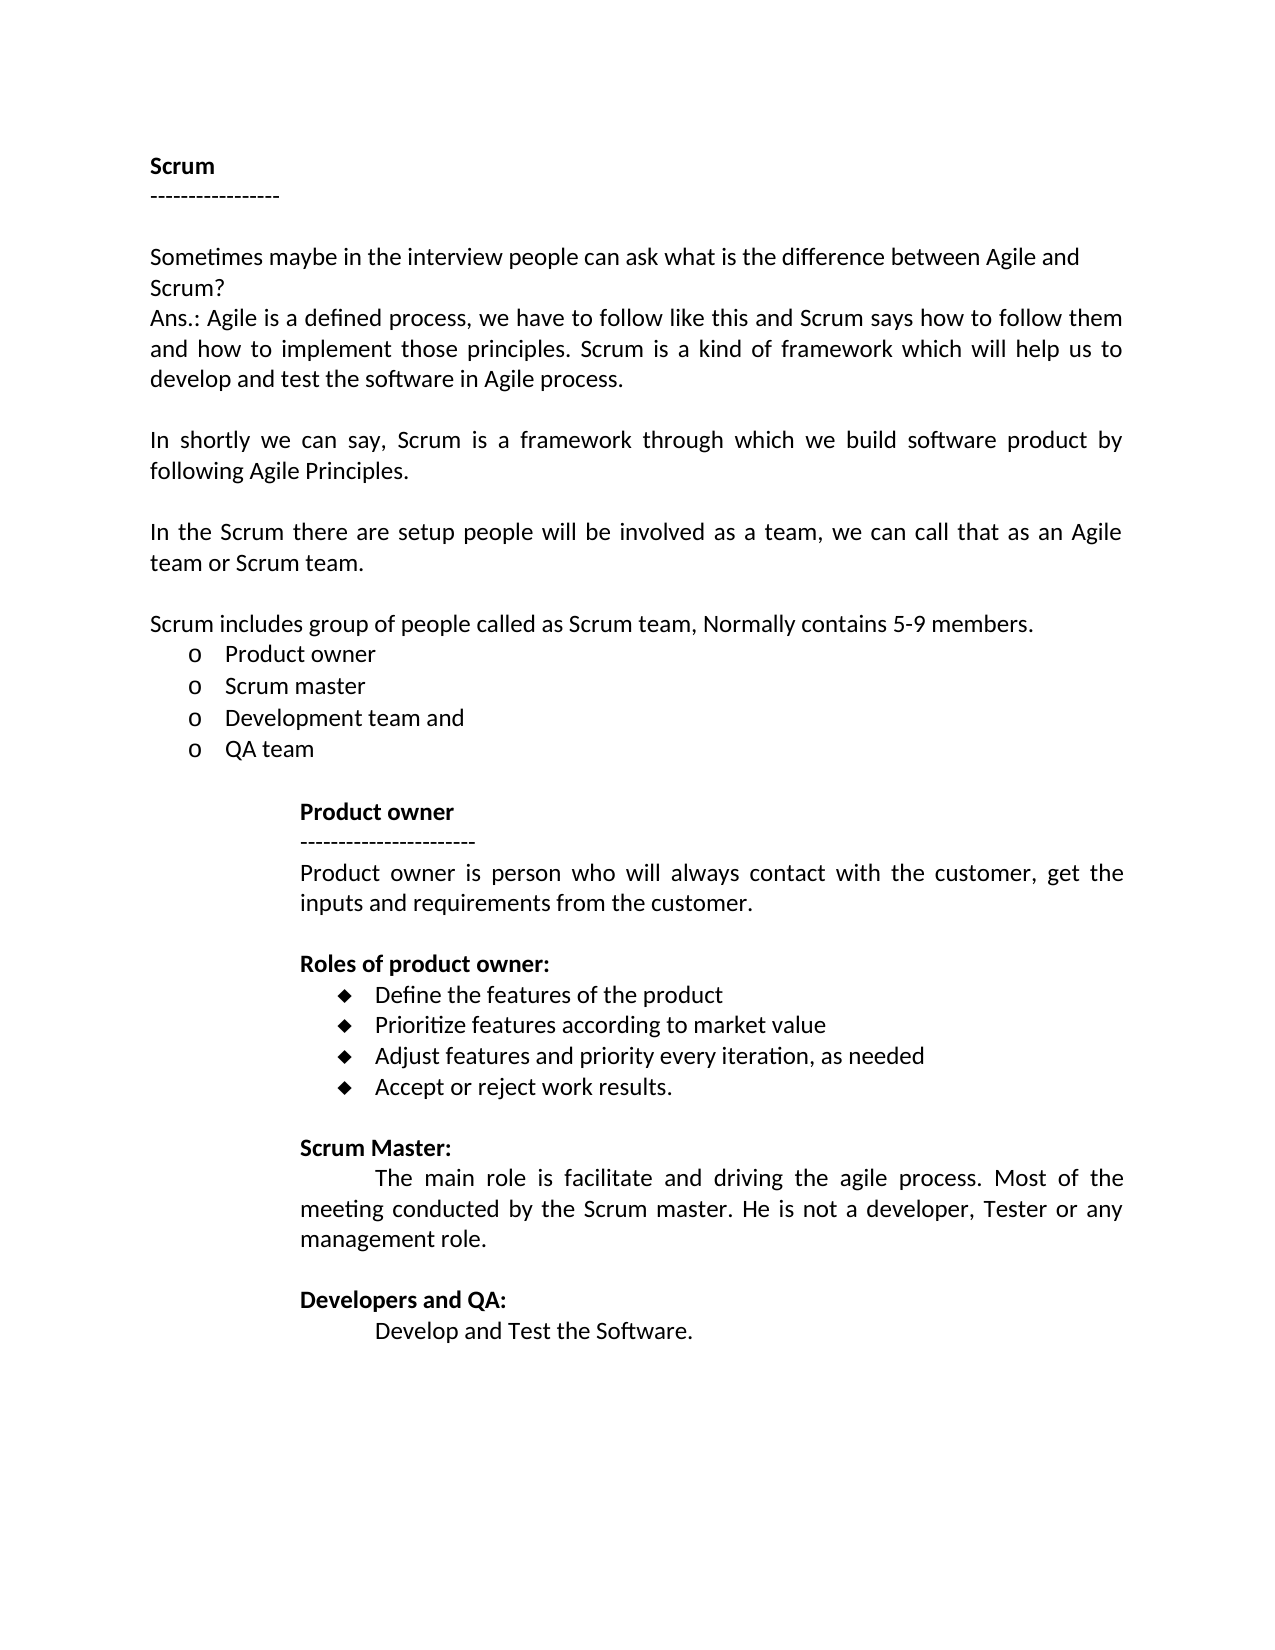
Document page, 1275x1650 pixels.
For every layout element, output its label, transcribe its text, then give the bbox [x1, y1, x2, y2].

text In shortly we can say, Scrum is a framework through which we build software product by following Agile Principles. [150, 425, 1125, 486]
list QA team [187, 734, 1125, 765]
text Ans.: Agile is a defined process, we have to follow like this and Scrum says how to follow them and how to implement those principles. Scrum is a kind of framework which will help us to develop and test the software in Agile process. [150, 303, 1125, 394]
text Scrum [150, 150, 1125, 181]
text Roles of product owner: [300, 948, 1125, 979]
list Development team and [187, 702, 1125, 734]
list Product owner [187, 638, 1125, 670]
text Develop and Test the Software. [300, 1315, 1125, 1345]
text The main role is facilitate and driving the agile process. Most of the meeting conducted by the Scrum master. He is not a developer, Tester or any management role. [300, 1162, 1125, 1254]
text ----------------------- [300, 826, 1125, 857]
text Scrum Master: [300, 1132, 1125, 1162]
text Sometimes maybe in the interview people can ask what is the difference between Agile and Scrum? [150, 242, 1125, 303]
list Define the features of the product [337, 979, 1125, 1009]
text Product owner is person who will always contact with the customer, get the inputs and requirements from the customer. [300, 857, 1125, 918]
list Scrum master [187, 670, 1125, 702]
list Adjust features and priority every iteration, as needed [337, 1040, 1125, 1071]
text Developers and QA: [300, 1284, 1125, 1315]
list Accept or reject work results. [337, 1071, 1125, 1101]
list Prioritize features according to market value [337, 1009, 1125, 1040]
text In the Scrum there are setup people will be involved as a team, we can call that as an Agile team or Scrum team. [150, 516, 1125, 577]
text Scrum includes group of people called as Scrum team, Normally contains 5-9 members. [150, 608, 1125, 638]
text ----------------- [150, 181, 1125, 211]
text Product owner [300, 796, 1125, 826]
